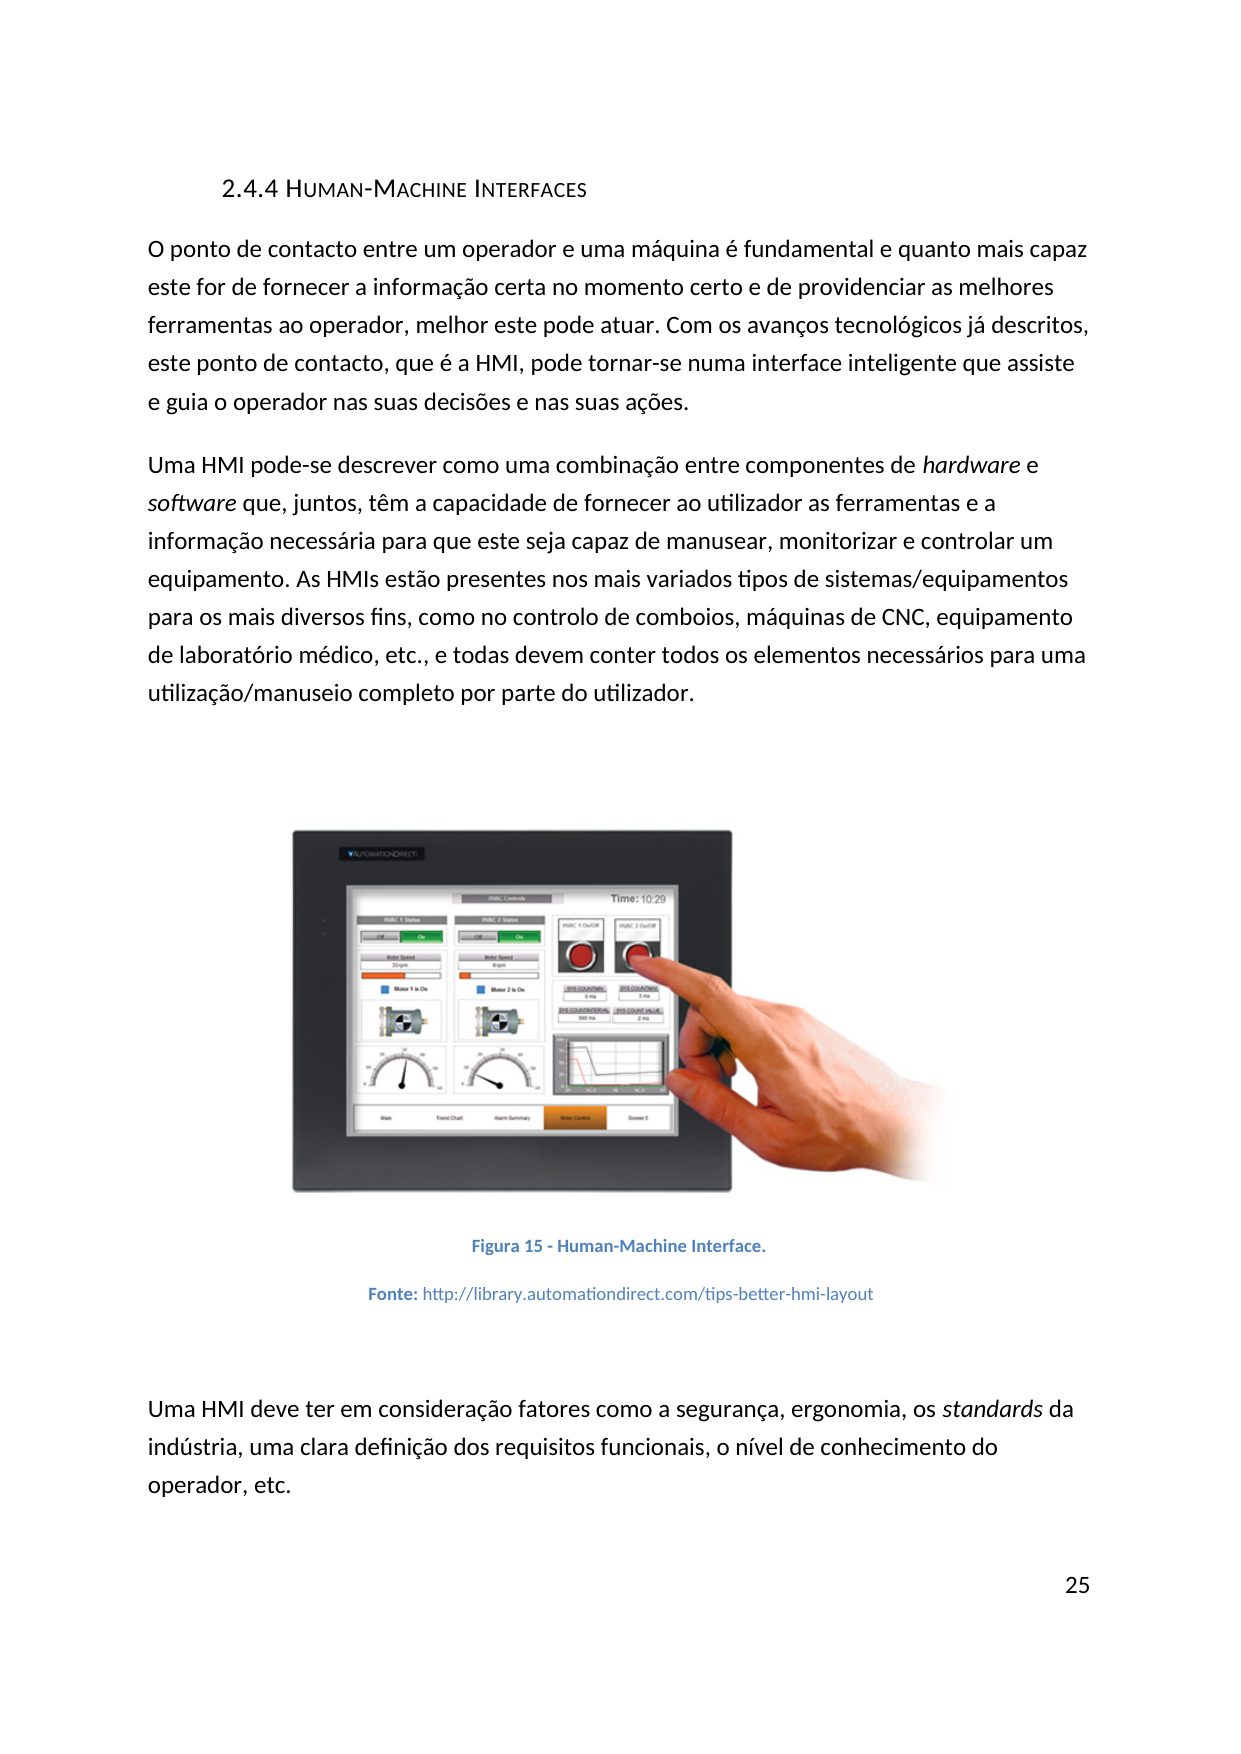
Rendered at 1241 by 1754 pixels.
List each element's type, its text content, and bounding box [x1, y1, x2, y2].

text Uma HMI pode-se descrever como uma combinação entre componentes de hardware e software que, juntos, têm a capacidade de fornecer ao utilizador as ferramentas e a informação necessária para que este seja capaz de manusear, monitorizar e controlar um equipamento. As HMIs estão presentes nos mais variados tipos de sistemas/equipamentos para os mais diversos fins, como no controlo de comboios, máquinas de CNC, equipamento de laboratório médico, etc., e todas devem conter todos os elementos necessários para uma utilização/manuseio completo por parte do utilizador. [148, 449, 1090, 708]
text Fonte: http://library.automationdirect.com/tips-better-hmi-layout [148, 1282, 1090, 1305]
subtitle 2.4.4 Human-Machine Interfaces [148, 171, 1090, 204]
text Figura 15 - Human-Machine Interface. [148, 1234, 1090, 1257]
text Uma HMI deve ter em consideração fatores como a segurança, ergonomia, os standards da indústria, uma clara definição dos requisitos funcionais, o nível de conhecimento do operador, etc. [148, 1393, 1090, 1500]
text O ponto de contacto entre um operador e uma máquina é fundamental e quanto mais capaz este for de fornecer a informação certa no momento certo e de providenciar as melhores ferramentas ao operador, melhor este pode atuar. Com os avanços tecnológicos já descritos, este ponto de contacto, que é a HMI, pode tornar-se numa interface inteligente que assiste e guia o operador nas suas decisões e nas suas ações. [148, 233, 1090, 416]
picture [277, 803, 961, 1202]
